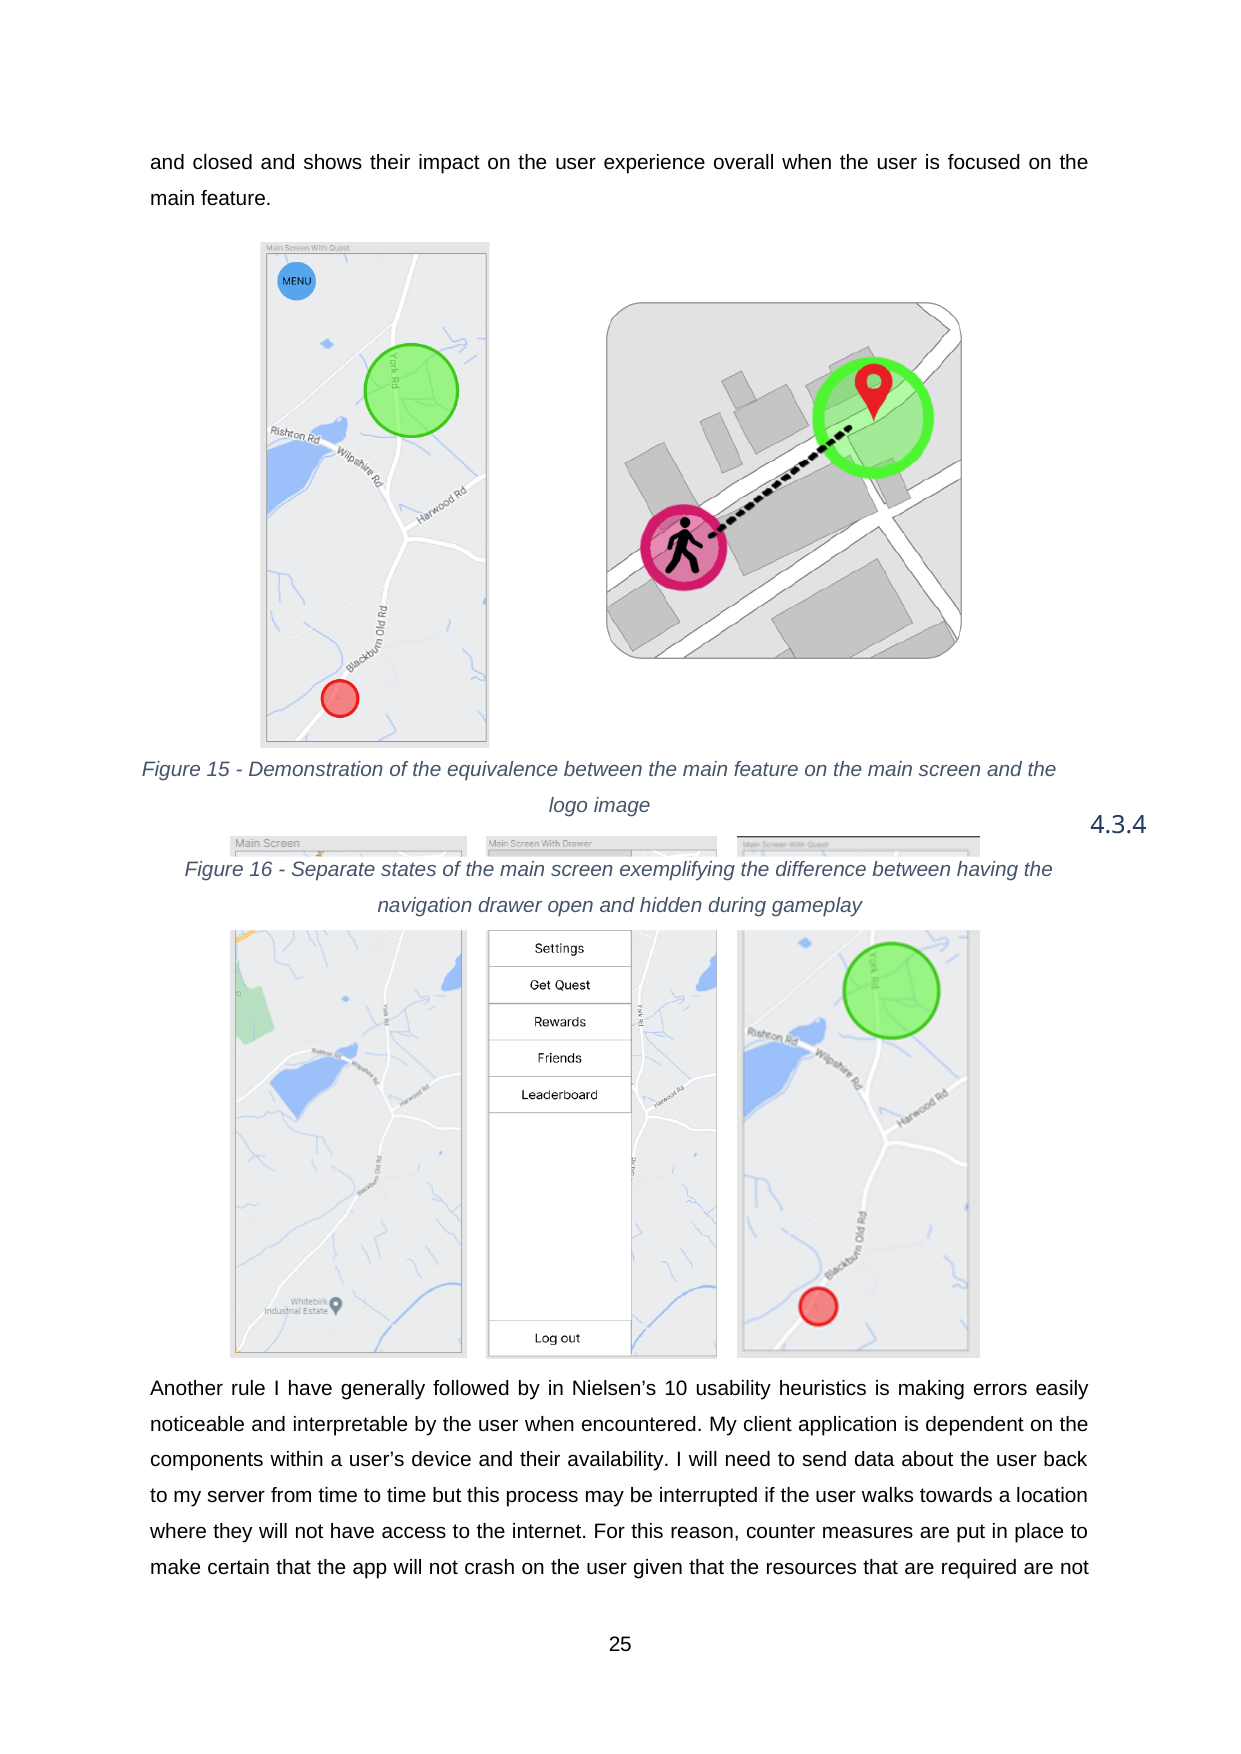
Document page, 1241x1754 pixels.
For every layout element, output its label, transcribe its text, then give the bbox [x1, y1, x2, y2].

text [150, 931, 1090, 1579]
picture [737, 931, 980, 1358]
picture [737, 836, 980, 856]
picture [486, 931, 717, 1359]
picture [486, 836, 717, 856]
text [150, 150, 1090, 210]
picture [260, 242, 490, 748]
picture [230, 931, 467, 1358]
picture [592, 280, 978, 679]
picture [230, 836, 467, 856]
